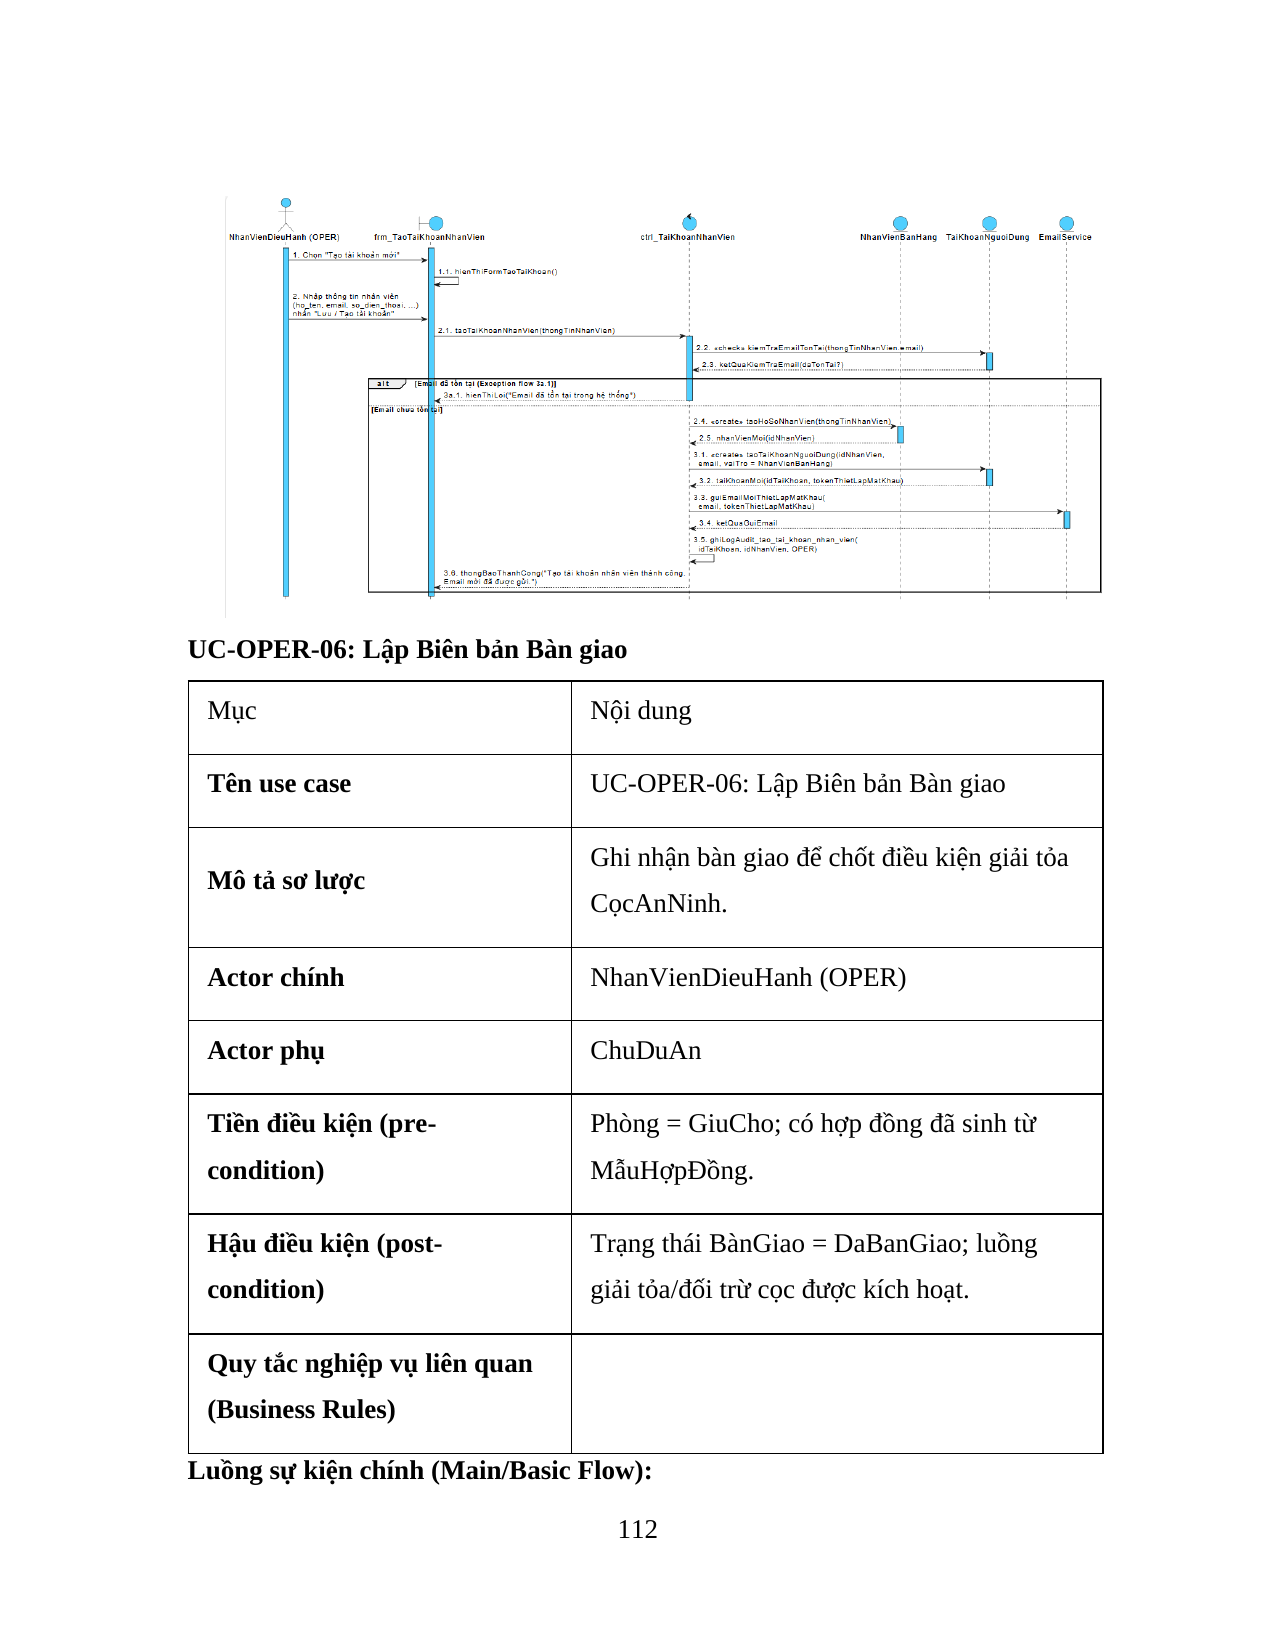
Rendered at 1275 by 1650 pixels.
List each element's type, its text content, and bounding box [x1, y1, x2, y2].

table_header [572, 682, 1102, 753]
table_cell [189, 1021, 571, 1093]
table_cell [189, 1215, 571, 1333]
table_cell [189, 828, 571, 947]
picture [225, 196, 1125, 618]
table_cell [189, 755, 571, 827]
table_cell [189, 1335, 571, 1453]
text Luồng sự kiện chính (Main/Basic Flow): [187, 1454, 1087, 1485]
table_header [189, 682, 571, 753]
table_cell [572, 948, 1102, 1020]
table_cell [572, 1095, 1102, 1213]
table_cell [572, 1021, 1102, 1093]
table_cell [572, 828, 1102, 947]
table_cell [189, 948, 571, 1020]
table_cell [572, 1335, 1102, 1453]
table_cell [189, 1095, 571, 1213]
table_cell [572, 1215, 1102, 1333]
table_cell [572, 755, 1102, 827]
text UC-OPER-06: Lập Biên bản Bàn giao [187, 633, 1087, 665]
